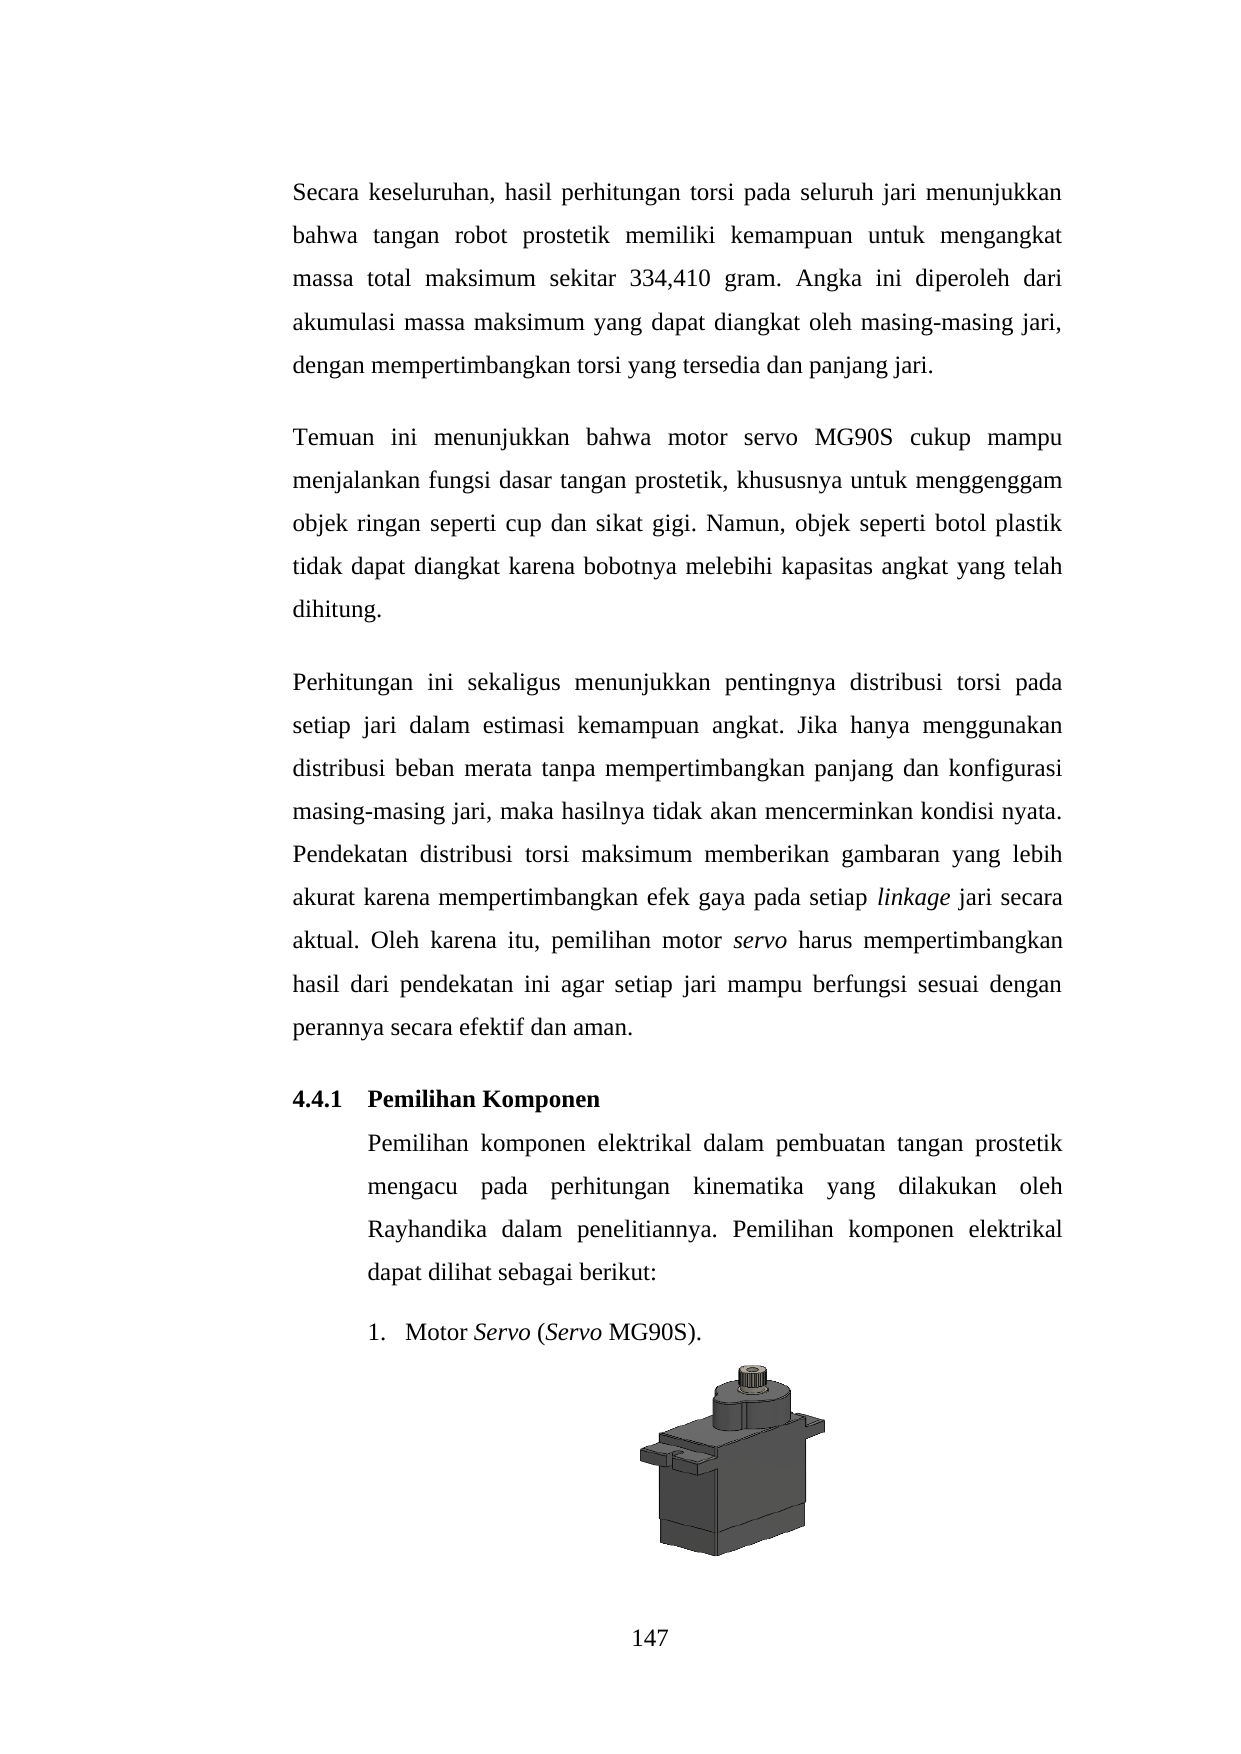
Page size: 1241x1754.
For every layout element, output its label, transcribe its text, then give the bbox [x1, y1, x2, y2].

list Motor Servo (Servo MG90S). [367, 1317, 1063, 1346]
text Pemilihan komponen elektrikal dalam pembuatan tangan prostetik mengacu pada perhitungan kinematika yang dilakukan oleh Rayhandika dalam penelitiannya. Pemilihan komponen elektrikal dapat dilihat sebagai berikut: [367, 1128, 1063, 1286]
picture [630, 1360, 838, 1566]
text Perhitungan ini sekaligus menunjukkan pentingnya distribusi torsi pada setiap jari dalam estimasi kemampuan angkat. Jika hanya menggunakan distribusi beban merata tanpa mempertimbangkan panjang dan konfigurasi masing-masing jari, maka hasilnya tidak akan mencerminkan kondisi nyata. Pendekatan distribusi torsi maksimum memberikan gambaran yang lebih akurat karena mempertimbangkan efek gaya pada setiap linkage jari secara aktual. Oleh karena itu, pemilihan motor servo harus mempertimbangkan hasil dari pendekatan ini agar setiap jari mampu berfungsi sesuai dengan perannya secara efektif dan aman. [292, 667, 1063, 1041]
text Secara keseluruhan, hasil perhitungan torsi pada seluruh jari menunjukkan bahwa tangan robot prostetik memiliki kemampuan untuk mengangkat massa total maksimum sekitar 334,410 gram. Angka ini diperoleh dari akumulasi massa maksimum yang dapat diangkat oleh masing-masing jari, dengan mempertimbangkan torsi yang tersedia dan panjang jari. [292, 177, 1063, 378]
text Temuan ini menunjukkan bahwa motor servo MG90S cukup mampu menjalankan fungsi dasar tangan prostetik, khususnya untuk menggenggam objek ringan seperti cup dan sikat gigi. Namun, objek seperti botol plastik tidak dapat diangkat karena bobotnya melebihi kapasitas angkat yang telah dihitung. [292, 422, 1063, 623]
subtitle Pemilihan Komponen [292, 1084, 1063, 1113]
